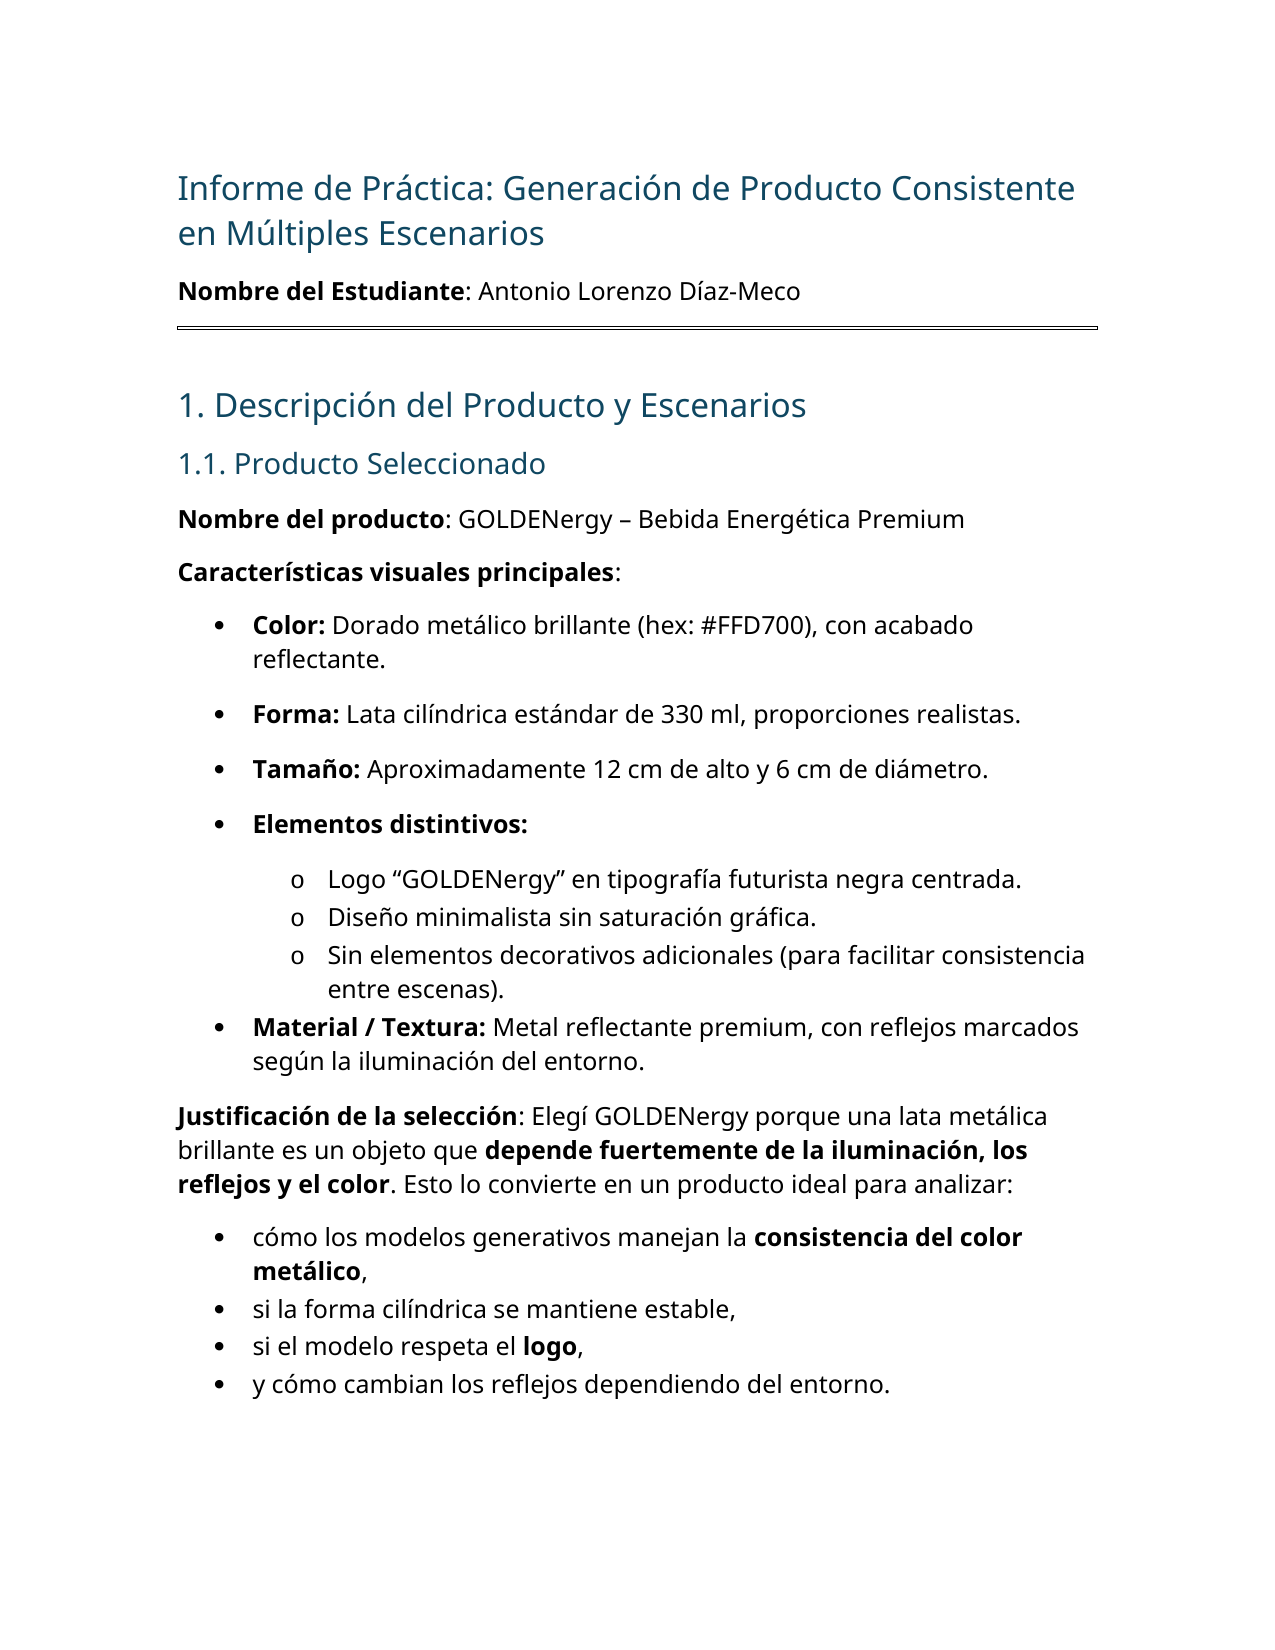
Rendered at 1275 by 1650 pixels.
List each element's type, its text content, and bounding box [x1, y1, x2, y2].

list si el modelo respeta el logo, [215, 1329, 1098, 1363]
subtitle 1. Descripción del Producto y Escenarios [177, 382, 1098, 427]
subtitle Informe de Práctica: Generación de Producto Consistente en Múltiples Escenarios [177, 164, 1098, 255]
list Color: Dorado metálico brillante (hex: #FFD700), con acabado reflectante. [215, 608, 1098, 676]
list y cómo cambian los reflejos dependiendo del entorno. [215, 1367, 1098, 1401]
list cómo los modelos generativos manejan la consistencia del color metálico, [215, 1219, 1098, 1287]
text Nombre del producto: GOLDENergy – Bebida Energética Premium [177, 502, 1098, 536]
list si la forma cilíndrica se mantiene estable, [215, 1291, 1098, 1325]
subtitle 1.1. Producto Seleccionado [177, 444, 1098, 483]
text Nombre del Estudiante: Antonio Lorenzo Díaz-Meco [177, 274, 1098, 308]
list Diseño minimalista sin saturación gráfica. [290, 899, 1098, 934]
list Logo “GOLDENergy” en tipografía futurista negra centrada. [290, 861, 1098, 896]
text Justificación de la selección: Elegí GOLDENergy porque una lata metálica brillante es un objeto que depende fuertemente de la iluminación, los reflejos y el color. Esto lo convierte en un producto ideal para analizar: [177, 1098, 1098, 1201]
list Material / Textura: Metal reflectante premium, con reflejos marcados según la iluminación del entorno. [215, 1009, 1098, 1078]
list Elementos distintivos: [215, 806, 1098, 841]
list Forma: Lata cilíndrica estándar de 330 ml, proporciones realistas. [215, 697, 1098, 731]
list Sin elementos decorativos adicionales (para facilitar consistencia entre escenas). [290, 937, 1098, 1006]
list Tamaño: Aproximadamente 12 cm de alto y 6 cm de diámetro. [215, 752, 1098, 786]
text Características visuales principales: [177, 555, 1098, 589]
